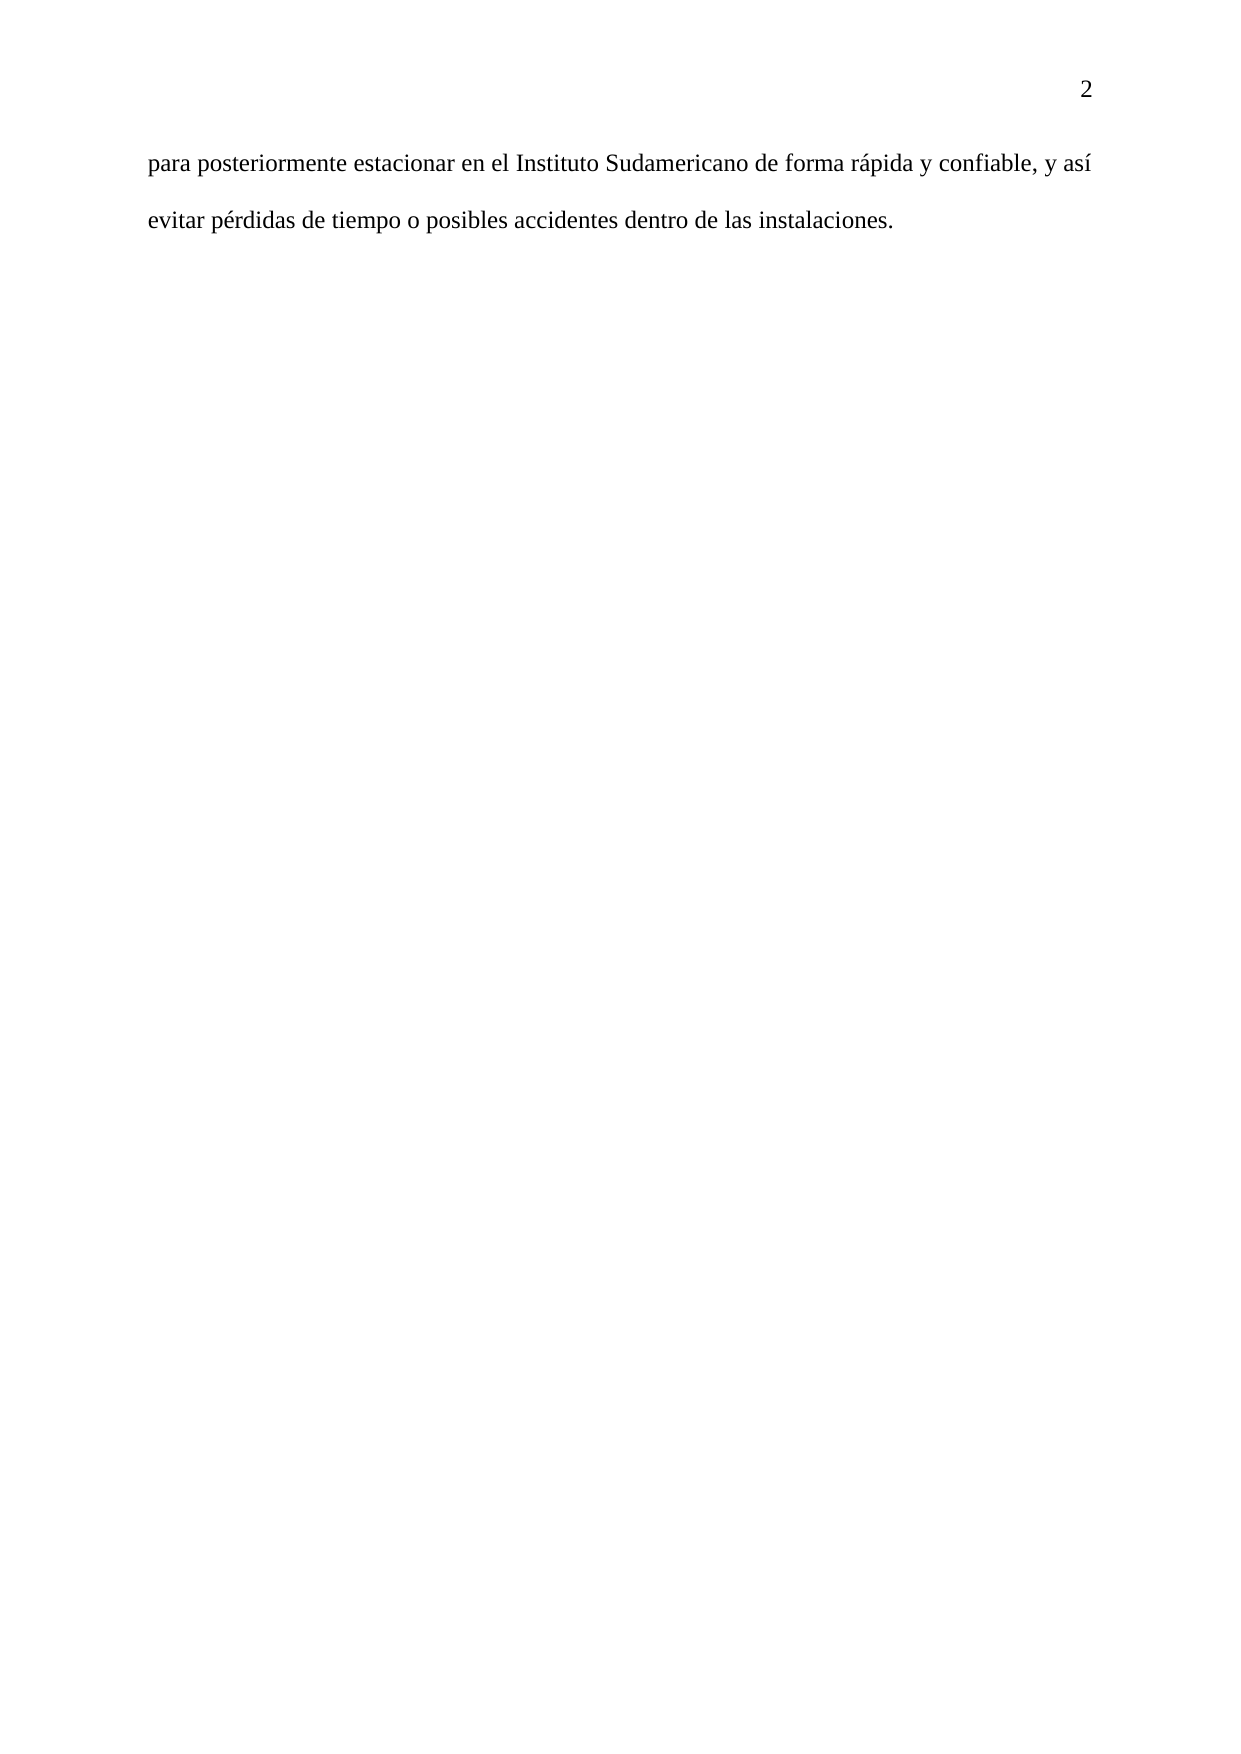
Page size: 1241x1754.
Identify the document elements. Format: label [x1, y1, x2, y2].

text [148, 148, 1092, 234]
